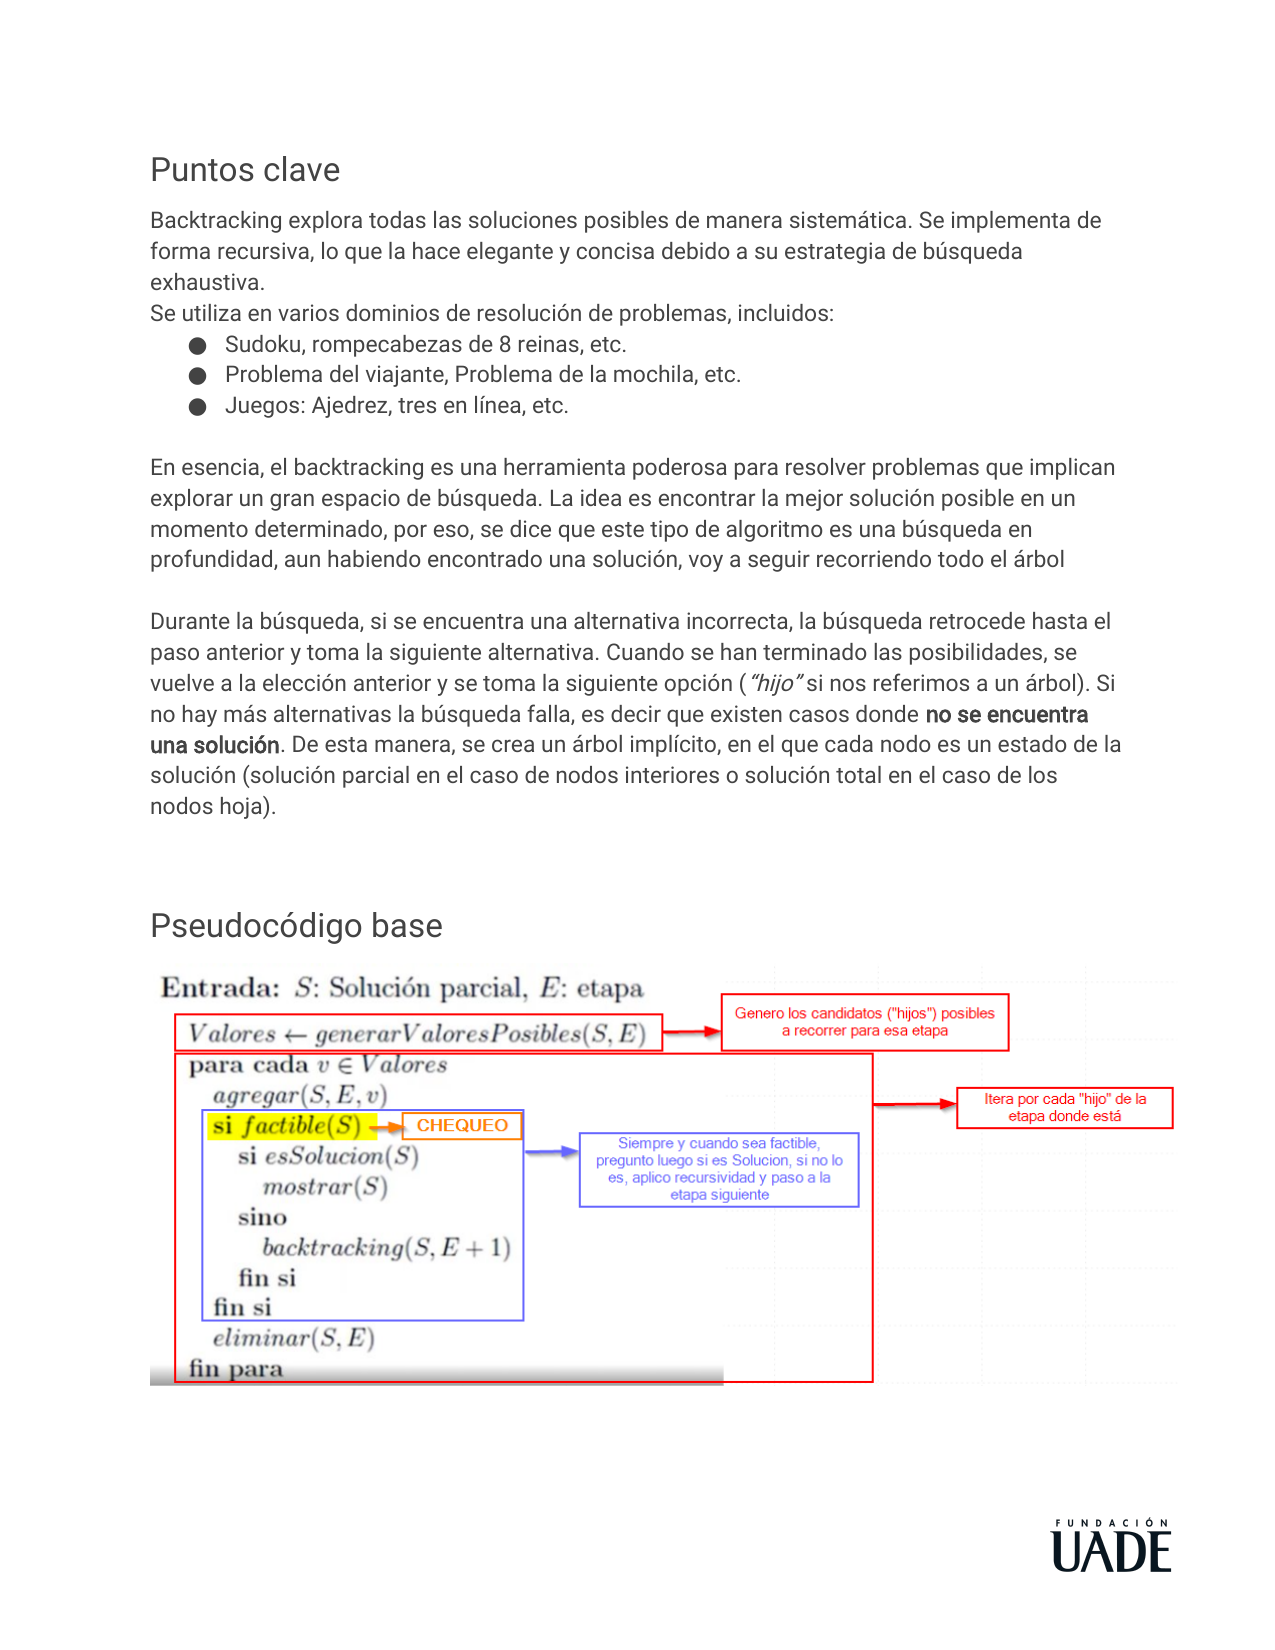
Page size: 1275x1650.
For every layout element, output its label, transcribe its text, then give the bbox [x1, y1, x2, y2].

subtitle Puntos clave [150, 150, 1125, 189]
list Sudoku, rompecabezas de 8 reinas, etc. [187, 331, 1125, 358]
text Se utiliza en varios dominios de resolución de problemas, incluidos: [150, 300, 1125, 327]
list Juegos: Ajedrez, tres en línea, etc. [187, 392, 1125, 419]
picture [150, 963, 1178, 1386]
picture [1050, 1517, 1172, 1572]
text En esencia, el backtracking es una herramienta poderosa para resolver problemas que implican explorar un gran espacio de búsqueda. La idea es encontrar la mejor solución posible en un momento determinado, por eso, se dice que este tipo de algoritmo es una búsqueda en profundidad, aun habiendo encontrado una solución, voy a seguir recorriendo todo el árbol [150, 454, 1125, 573]
subtitle Pseudocódigo base [150, 906, 1125, 946]
text Backtracking explora todas las soluciones posibles de manera sistemática. Se implementa de forma recursiva, lo que la hace elegante y concisa debido a su estrategia de búsqueda exhaustiva. [150, 207, 1125, 296]
list Problema del viajante, Problema de la mochila, etc. [187, 362, 1125, 388]
text Durante la búsqueda, si se encuentra una alternativa incorrecta, la búsqueda retrocede hasta el paso anterior y toma la siguiente alternativa. Cuando se han terminado las posibilidades, se vuelve a la elección anterior y se toma la siguiente opción (“hijo” si nos referimos a un árbol). Si no hay más alternativas la búsqueda falla, es decir que existen casos donde no se encuentra una solución. De esta manera, se crea un árbol implícito, en el que cada nodo es un estado de la solución (solución parcial en el caso de nodos interiores o solución total en el caso de los nodos hoja). [150, 608, 1125, 820]
